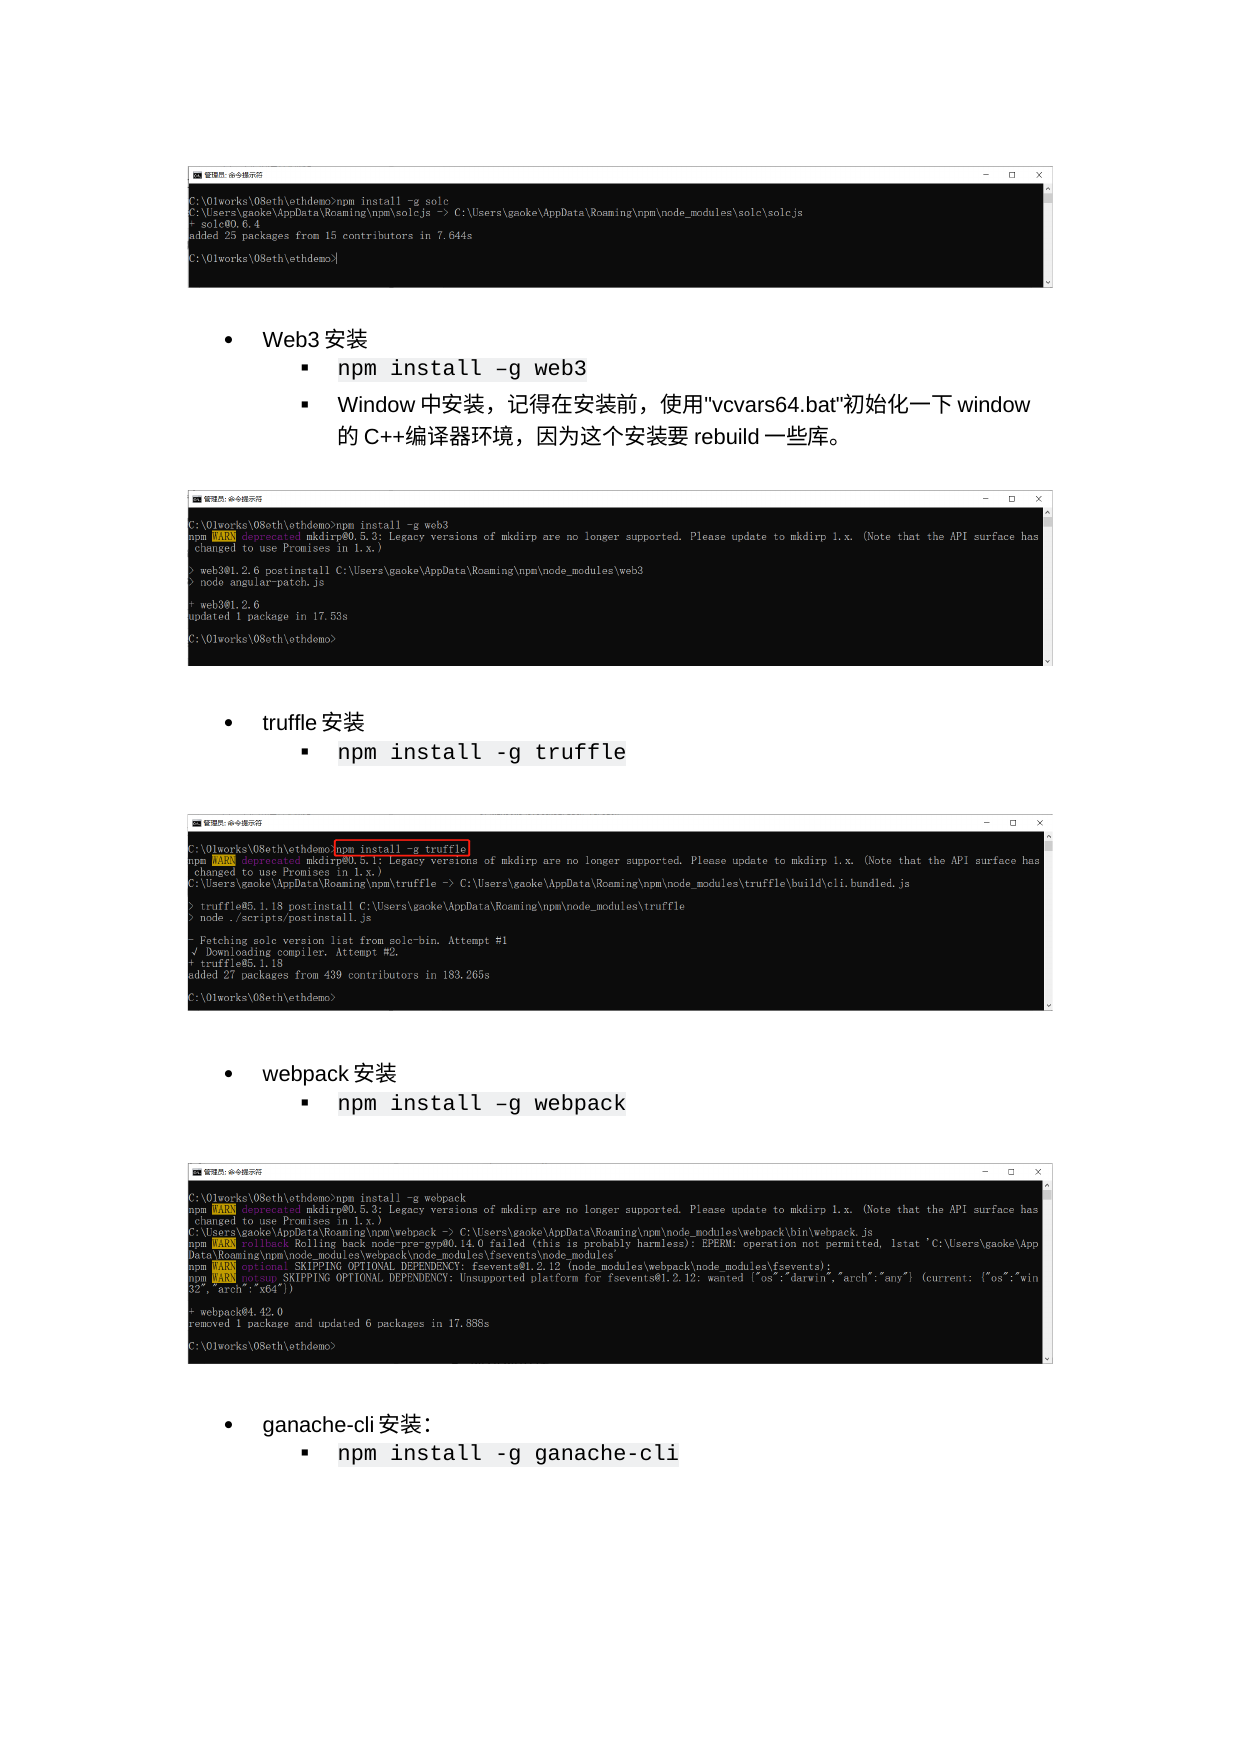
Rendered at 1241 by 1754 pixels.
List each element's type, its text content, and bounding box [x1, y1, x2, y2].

list Web3安装 [225, 321, 1053, 354]
picture [187, 166, 1053, 288]
list webpack安装 [225, 1055, 1053, 1088]
list npm install –g webpack [300, 1088, 1053, 1120]
list truffle安装 [225, 704, 1053, 737]
list npm install -g truffle [300, 737, 1053, 769]
picture [187, 814, 1053, 1011]
list npm install –g web3 [300, 354, 1053, 386]
list npm install -g ganache-cli [300, 1439, 1053, 1471]
list ganache-cli安装： [225, 1406, 1053, 1439]
picture [187, 490, 1053, 666]
picture [187, 1163, 1053, 1364]
list Window中安装，记得在安装前，使用"vcvars64.bat"初始化一下window的C++编译器环境，因为这个安装要rebuild一些库。 [300, 386, 1053, 451]
